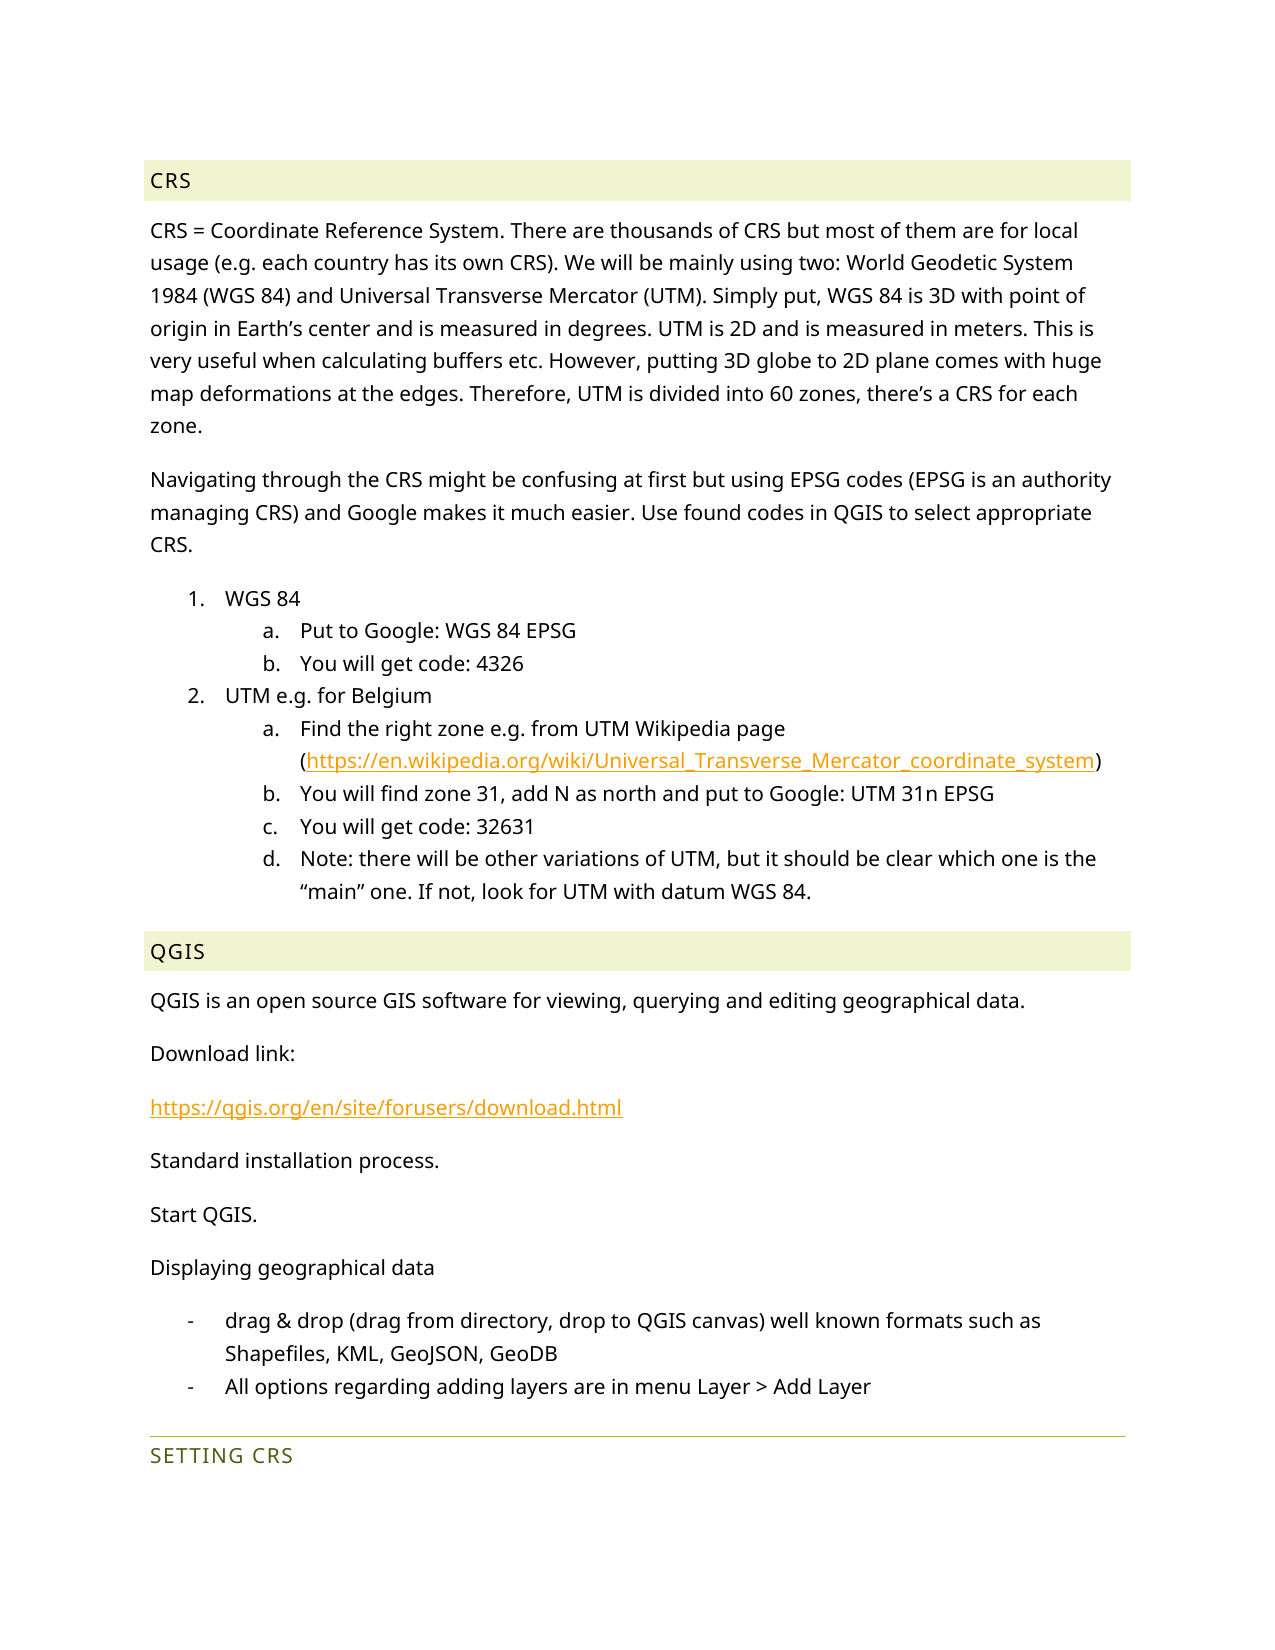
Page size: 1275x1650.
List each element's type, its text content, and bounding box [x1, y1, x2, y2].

list You will find zone 31, add N as north and put to Google: UTM 31n EPSG [262, 779, 1125, 808]
subtitle QGIS [150, 937, 1125, 965]
list Put to Google: WGS 84 EPSG [262, 616, 1125, 645]
text Download link: [150, 1039, 1125, 1068]
text Navigating through the CRS might be confusing at first but using EPSG codes (EPSG is an authority managing CRS) and Google makes it much easier. Use found codes in QGIS to select appropriate CRS. [150, 465, 1125, 559]
subtitle CRS [150, 167, 1125, 195]
text https://qgis.org/en/site/forusers/download.html [150, 1093, 1125, 1121]
list Note: there will be other variations of UTM, but it should be clear which one is the “main” one. If not, look for UTM with datum WGS 84. [262, 844, 1125, 906]
list You will get code: 4326 [262, 649, 1125, 677]
text Displaying geographical data [150, 1253, 1125, 1282]
list You will get code: 32631 [262, 812, 1125, 840]
list UTM e.g. for Belgium [187, 681, 1125, 710]
list WGS 84 [187, 584, 1125, 612]
text Start QGIS. [150, 1200, 1125, 1228]
text QGIS is an open source GIS software for viewing, querying and editing geographical data. [150, 986, 1125, 1014]
text Standard installation process. [150, 1146, 1125, 1175]
list Find the right zone e.g. from UTM Wikipedia page (https://en.wikipedia.org/wiki/Universal_Transverse_Mercator_coordinate_system) [262, 714, 1125, 775]
text CRS = Coordinate Reference System. There are thousands of CRS but most of them are for local usage (e.g. each country has its own CRS). We will be mainly using two: World Geodetic System 1984 (WGS 84) and Universal Transverse Mercator (UTM). Simply put, WGS 84 is 3D with point of origin in Earth’s center and is measured in degrees. UTM is 2D and is measured in meters. This is very useful when calculating buffers etc. However, putting 3D globe to 2D plane comes with huge map deformations at the edges. Therefore, UTM is divided into 60 zones, there’s a CRS for each zone. [150, 216, 1125, 440]
list drag & drop (drag from directory, drop to QGIS canvas) well known formats such as Shapefiles, KML, GeoJSON, GeoDB [187, 1307, 1125, 1368]
list All options regarding adding layers are in menu Layer > Add Layer [187, 1372, 1125, 1400]
subtitle Setting CRS [150, 1437, 1125, 1470]
